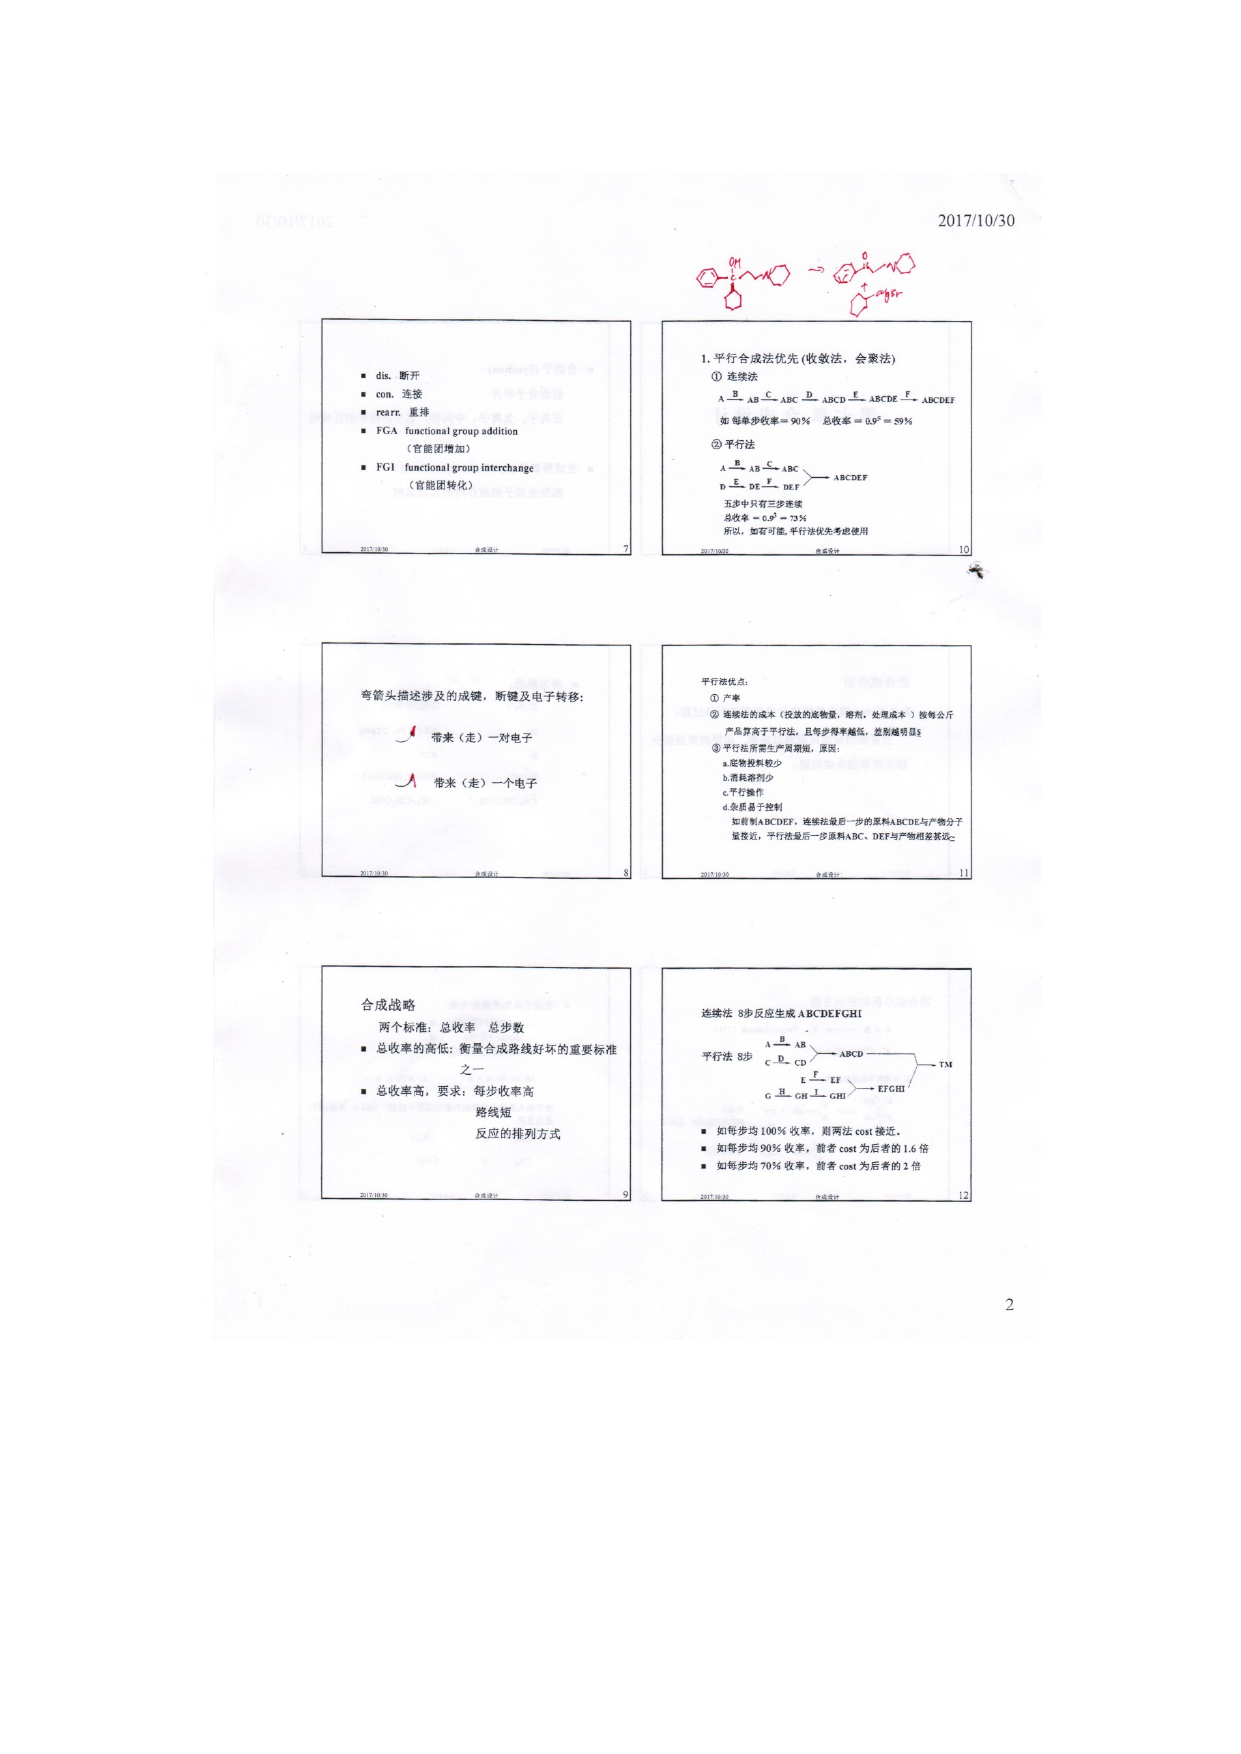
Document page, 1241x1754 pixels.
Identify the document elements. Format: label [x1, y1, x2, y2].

picture [187, 162, 1053, 1352]
